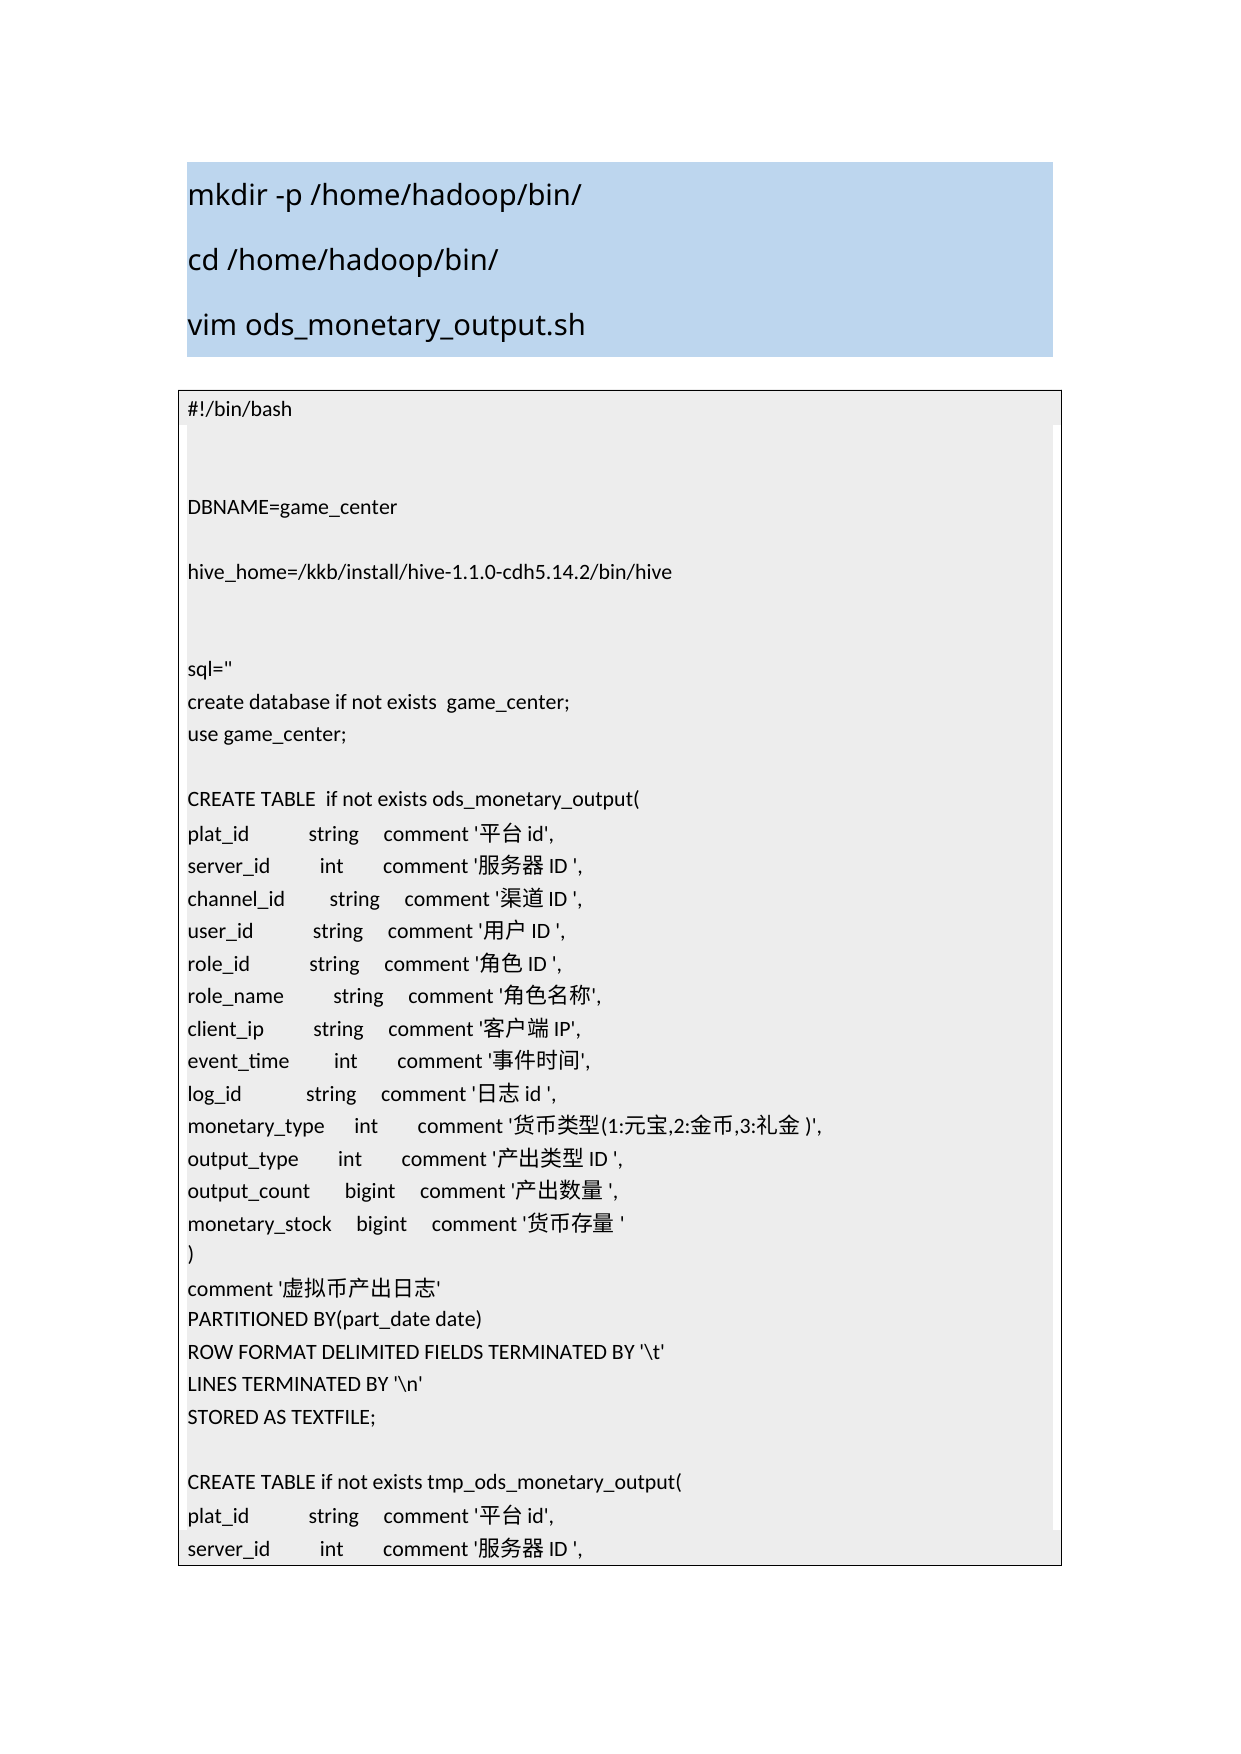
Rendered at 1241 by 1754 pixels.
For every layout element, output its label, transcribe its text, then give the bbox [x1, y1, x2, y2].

text cd /home/hadoop/bin/ [187, 227, 1053, 292]
text role_id string comment '角色ID ', [187, 945, 1053, 978]
text client_ip string comment '客户端IP', [187, 1010, 1053, 1043]
text vim ods_monetary_output.sh [187, 292, 1053, 357]
text channel_id string comment '渠道ID ', [187, 880, 1053, 913]
text monetary_stock bigint comment '货币存量 ' [187, 1205, 1053, 1238]
text monetary_type int comment '货币类型(1:元宝,2:金币,3:礼金 )', [187, 1108, 1053, 1140]
text hive_home=/kkb/install/hive-1.1.0-cdh5.14.2/bin/hive [187, 555, 1053, 588]
text CREATE TABLE if not exists ods_monetary_output( [187, 783, 1053, 815]
text event_time int comment '事件时间', [187, 1043, 1053, 1075]
text ) [187, 1238, 1053, 1270]
text PARTITIONED BY(part_date date) [187, 1303, 1053, 1335]
text output_count bigint comment '产出数量 ', [187, 1173, 1053, 1205]
text role_name string comment '角色名称', [187, 978, 1053, 1010]
text create database if not exists game_center; [187, 685, 1053, 718]
text user_id string comment '用户ID ', [187, 913, 1053, 945]
text CREATE TABLE if not exists tmp_ods_monetary_output( [187, 1465, 1053, 1498]
text ROW FORMAT DELIMITED FIELDS TERMINATED BY '\t' [187, 1335, 1053, 1368]
text LINES TERMINATED BY '\n' [187, 1368, 1053, 1400]
text server_id int comment '服务器ID ', [179, 1527, 1061, 1565]
text server_id int comment '服务器ID ', [187, 848, 1053, 880]
text STORED AS TEXTFILE; [187, 1400, 1053, 1433]
text plat_id string comment '平台id', [187, 815, 1053, 848]
text DBNAME=game_center [187, 490, 1053, 523]
text sql=" [187, 653, 1053, 685]
text log_id string comment '日志id ', [187, 1075, 1053, 1108]
text comment '虚拟币产出日志' [187, 1270, 1053, 1303]
text mkdir -p /home/hadoop/bin/ [187, 162, 1053, 227]
text #!/bin/bash [179, 391, 1061, 425]
text use game_center; [187, 718, 1053, 750]
text plat_id string comment '平台id', [187, 1498, 1053, 1527]
text output_type int comment '产出类型ID ', [187, 1140, 1053, 1173]
